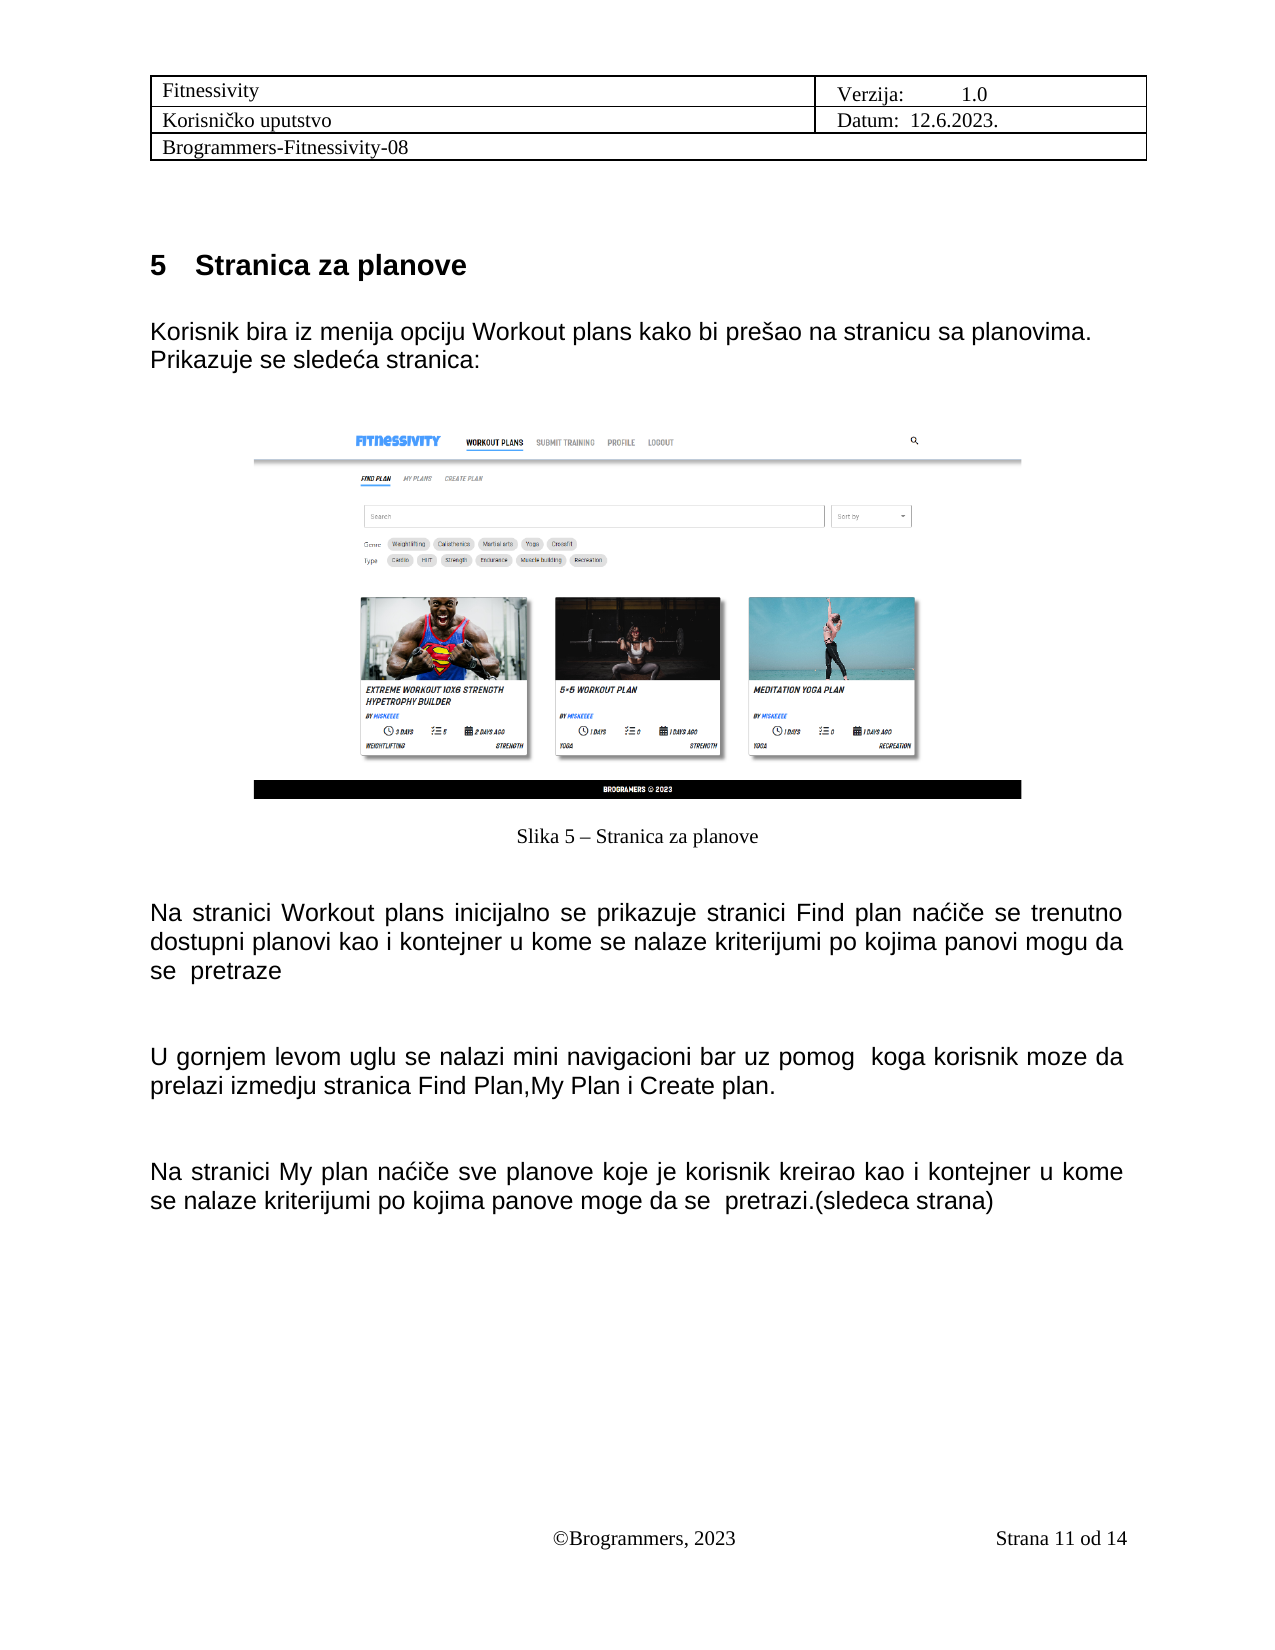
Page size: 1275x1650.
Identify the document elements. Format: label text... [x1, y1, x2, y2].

subtitle Stranica za planove [150, 248, 1125, 281]
text Korisnik bira iz menija opciju Workout plans kako bi prešao na stranicu sa planovima. [150, 316, 1125, 345]
text Na stranici Workout plans inicijalno se prikazuje stranici Find plan naćiče se trenutno dostupni planovi kao i kontejner u kome se nalaze kriterijumi po kojima panovi mogu da se pretraze [150, 898, 1125, 984]
text U gornjem levom uglu se nalazi mini navigacioni bar uz pomog koga korisnik moze da prelazi izmedju stranica Find Plan,My Plan i Create plan. [150, 1042, 1125, 1099]
text Prikazuje se sledeća stranica: [150, 345, 1125, 374]
picture [253, 423, 1022, 799]
text Slika 5 – Stranica za planove [150, 823, 1125, 848]
text Na stranici My plan naćiče sve planove koje je korisnik kreirao kao i kontejner u kome se nalaze kriterijumi po kojima panove moge da se pretrazi.(sledeca strana) [150, 1157, 1125, 1214]
